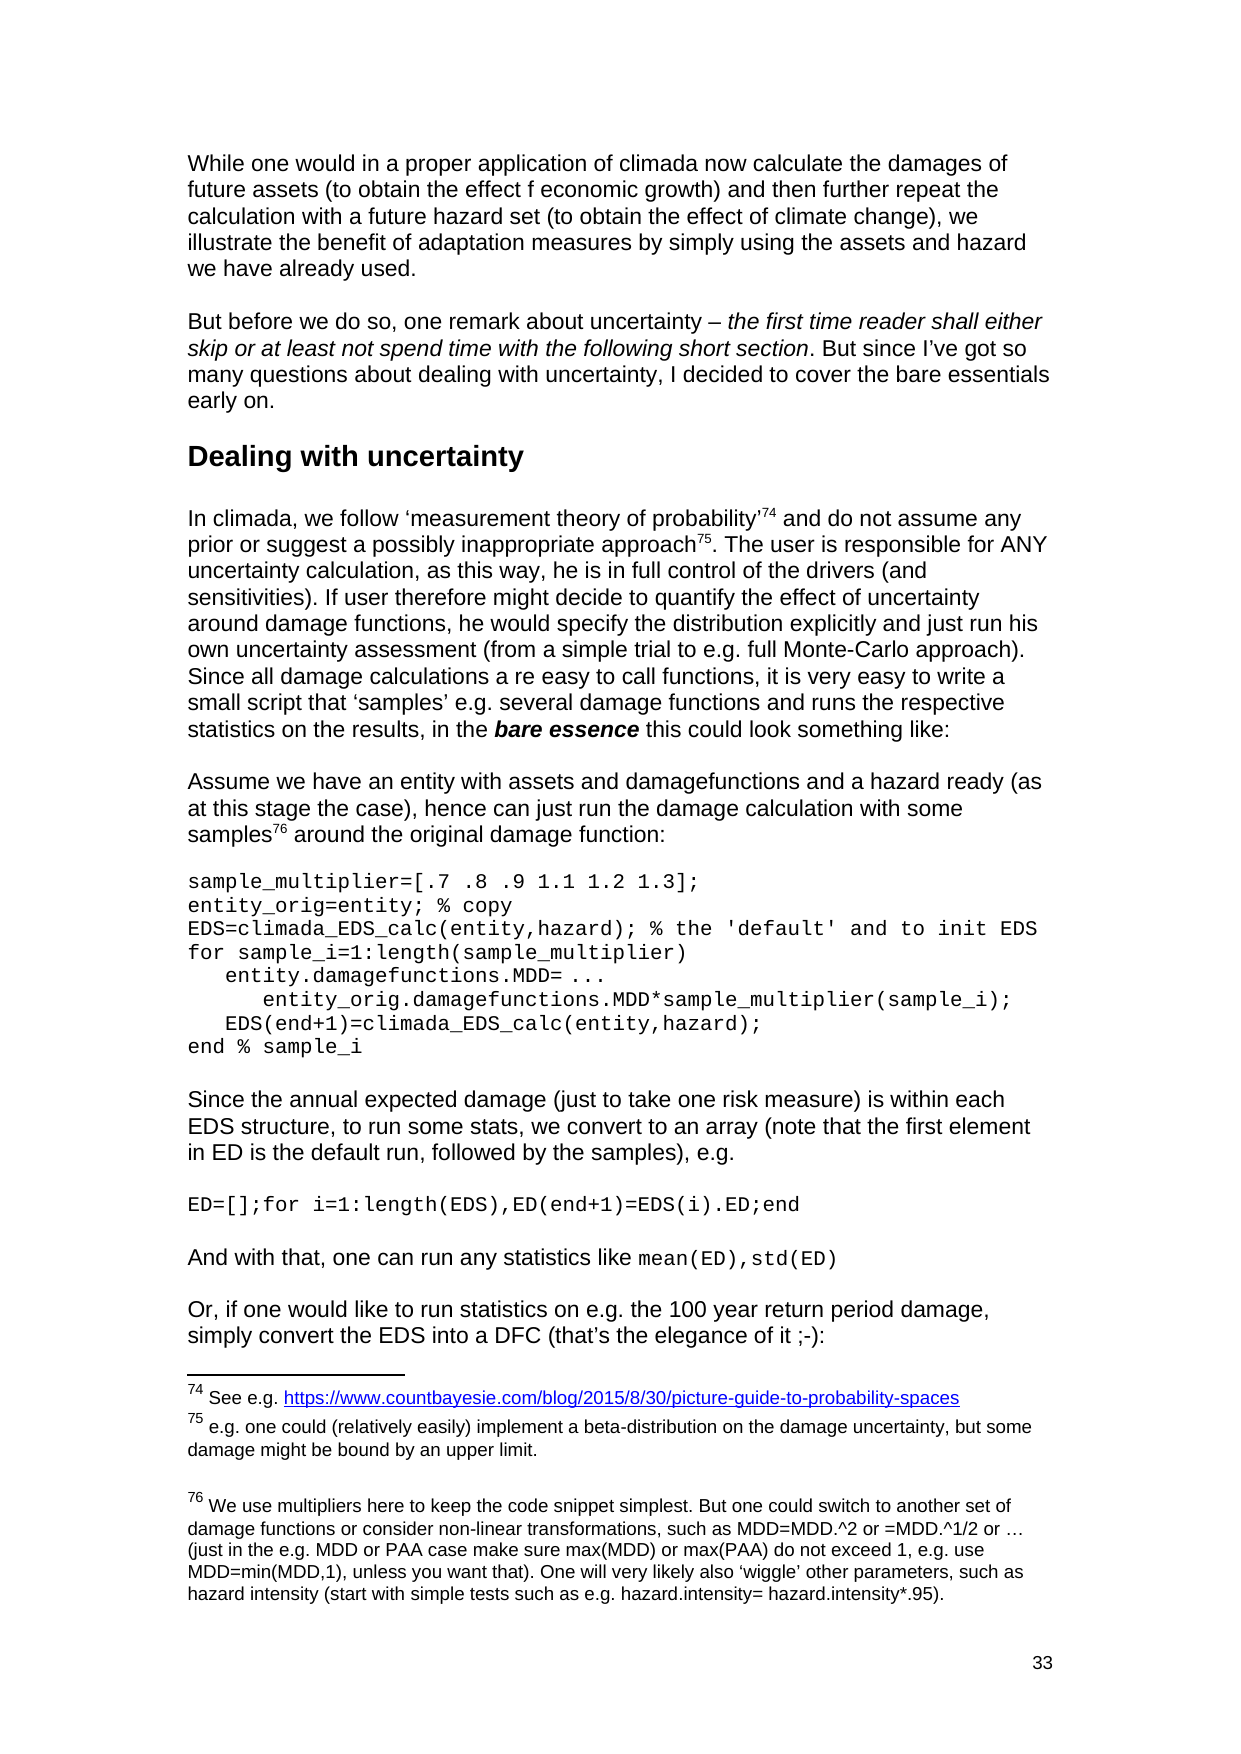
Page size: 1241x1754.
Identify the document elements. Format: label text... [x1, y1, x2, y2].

text Or, if one would like to run statistics on e.g. the 100 year return period damage, simply convert the EDS into a DFC (that’s the elegance of it ;-): [187, 1296, 1053, 1348]
text Since the annual expected damage (just to take one risk measure) is within each EDS structure, to run some stats, we convert to an array (note that the first element in ED is the default run, followed by the samples), e.g. [187, 1086, 1053, 1194]
subtitle Dealing with uncertainty [187, 438, 1053, 472]
text But before we do so, one remark about uncertainty – the first time reader shall either skip or at least not spend time with the following short section. But since I’ve got so many questions about dealing with uncertainty, I decided to cover the bare essentials early on. [187, 308, 1053, 413]
text entity.damagefunctions.MDD= ...ot entity_orig.damagefunctions.MDD*sample_multiplier(sample_i); EDS(end+1)=climada_EDS_calc(entity,hazard); end % sample_i [187, 966, 1053, 1060]
text ED=[];for i=1:length(EDS),ED(end+1)=EDS(i).ED;end [187, 1194, 1053, 1218]
text While one would in a proper application of climada now calculate the damages of future assets (to obtain the effect f economic growth) and then further repeat the calculation with a future hazard set (to obtain the effect of climate change), we illustrate the benefit of adaptation measures by simply using the assets and hazard we have already used. [187, 150, 1053, 282]
text In climada, we follow ‘measurement theory of probability’ and do not assume any prior or suggest a possibly inappropriate approach. The user is responsible for ANY uncertainty calculation, as this way, he is in full control of the drivers (and sensitivities). If user therefore might decide to quantify the effect of uncertainty around damage functions, he would specify the distribution explicitly and just run his own uncertainty assessment (from a simple trial to e.g. full Monte-Carlo approach). Since all damage calculations a re easy to call functions, it is very easy to write a small script that ‘samples’ e.g. several damage functions and runs the respective statistics on the results, in the bare essence this could look something like: [187, 505, 1053, 742]
text And with that, one can run any statistics like mean(ED),std(ED) [187, 1244, 1053, 1272]
text entity_orig=entity; % copy EDS=climada_EDS_calc(entity,hazard); % the 'default' and to init EDS [187, 894, 1053, 942]
text Assume we have an entity with assets and damagefunctions and a hazard ready (as at this stage the case), hence can just run the damage calculation with some samples around the original damage function: [187, 768, 1053, 847]
text for sample_i=1:length(sample_multiplier) [187, 942, 1053, 966]
text sample_multiplier=[.7 .8 .9 1.1 1.2 1.3]; [187, 871, 1053, 894]
